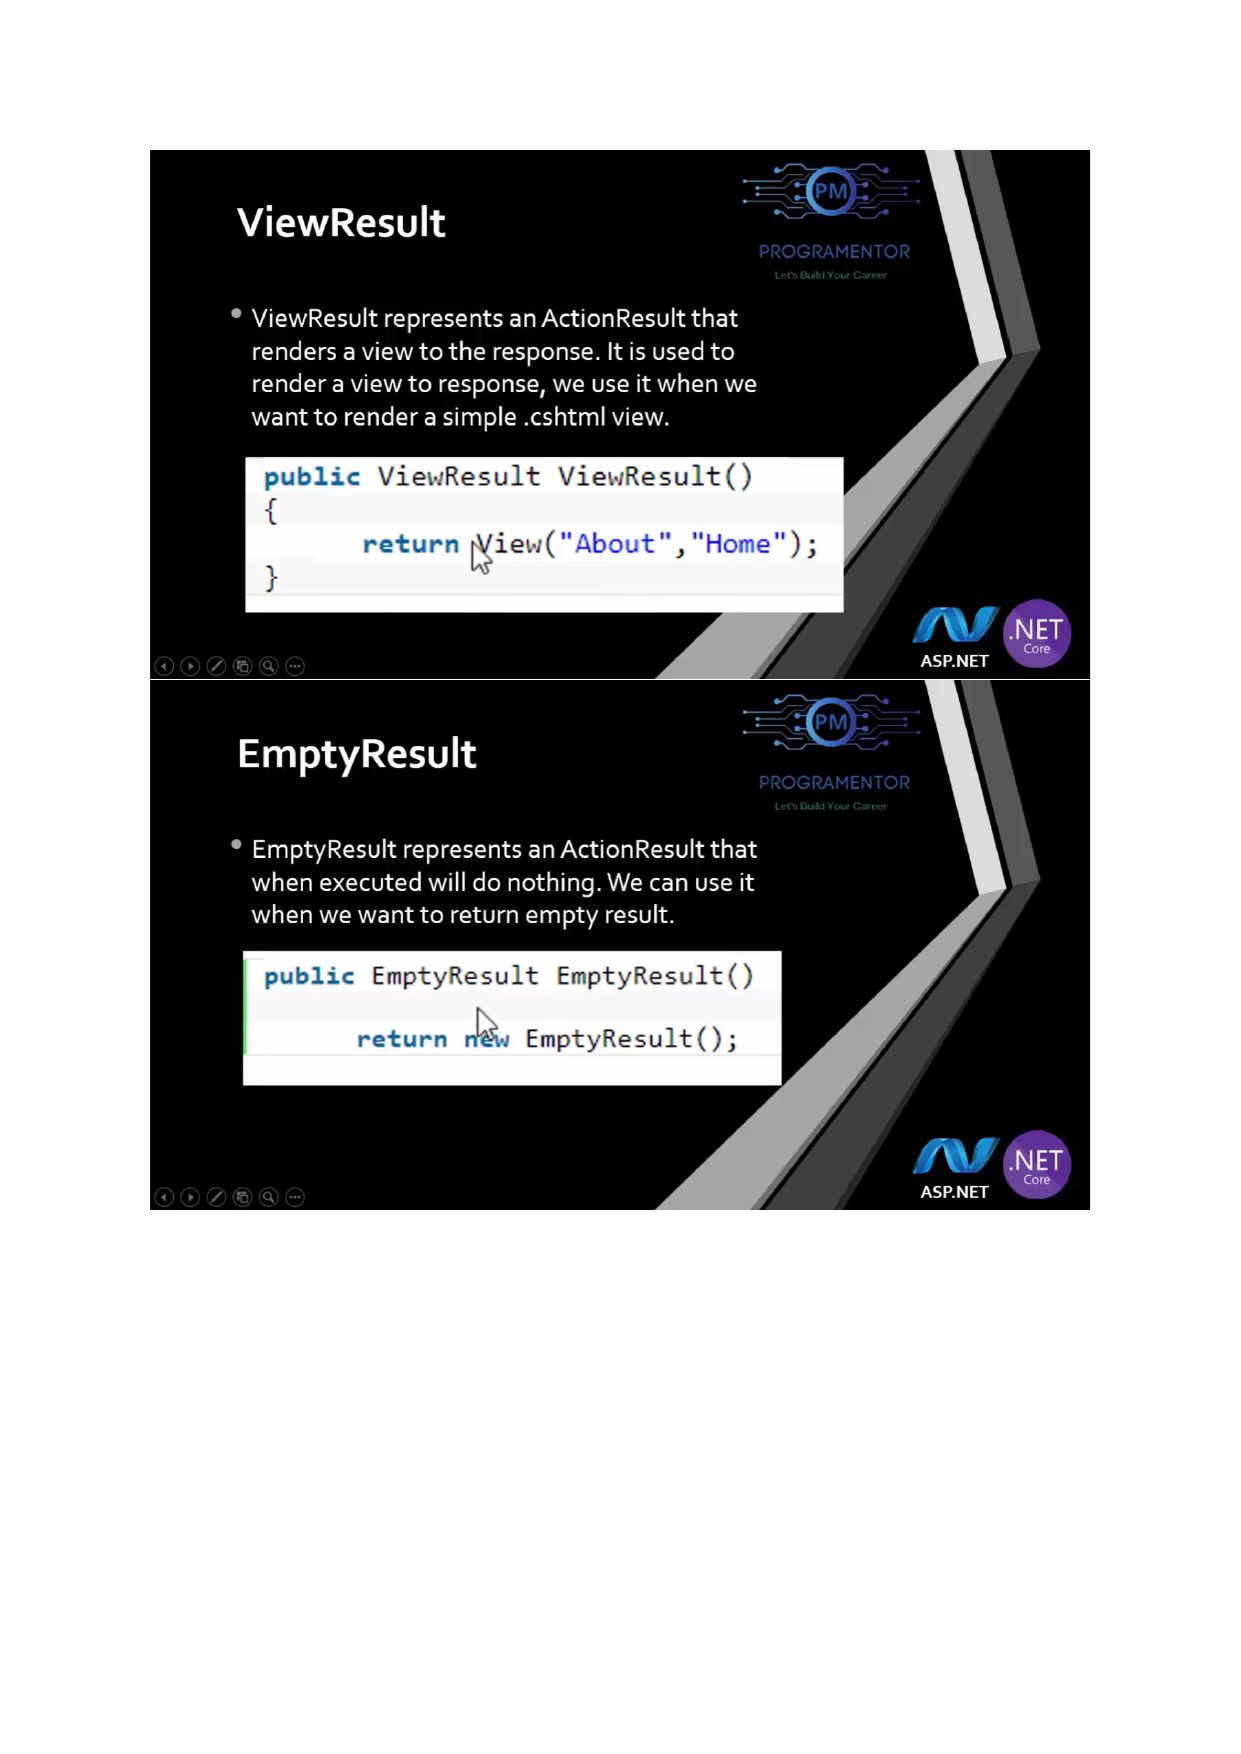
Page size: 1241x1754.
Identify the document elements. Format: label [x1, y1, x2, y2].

picture [150, 150, 1091, 679]
picture [150, 680, 1091, 1210]
